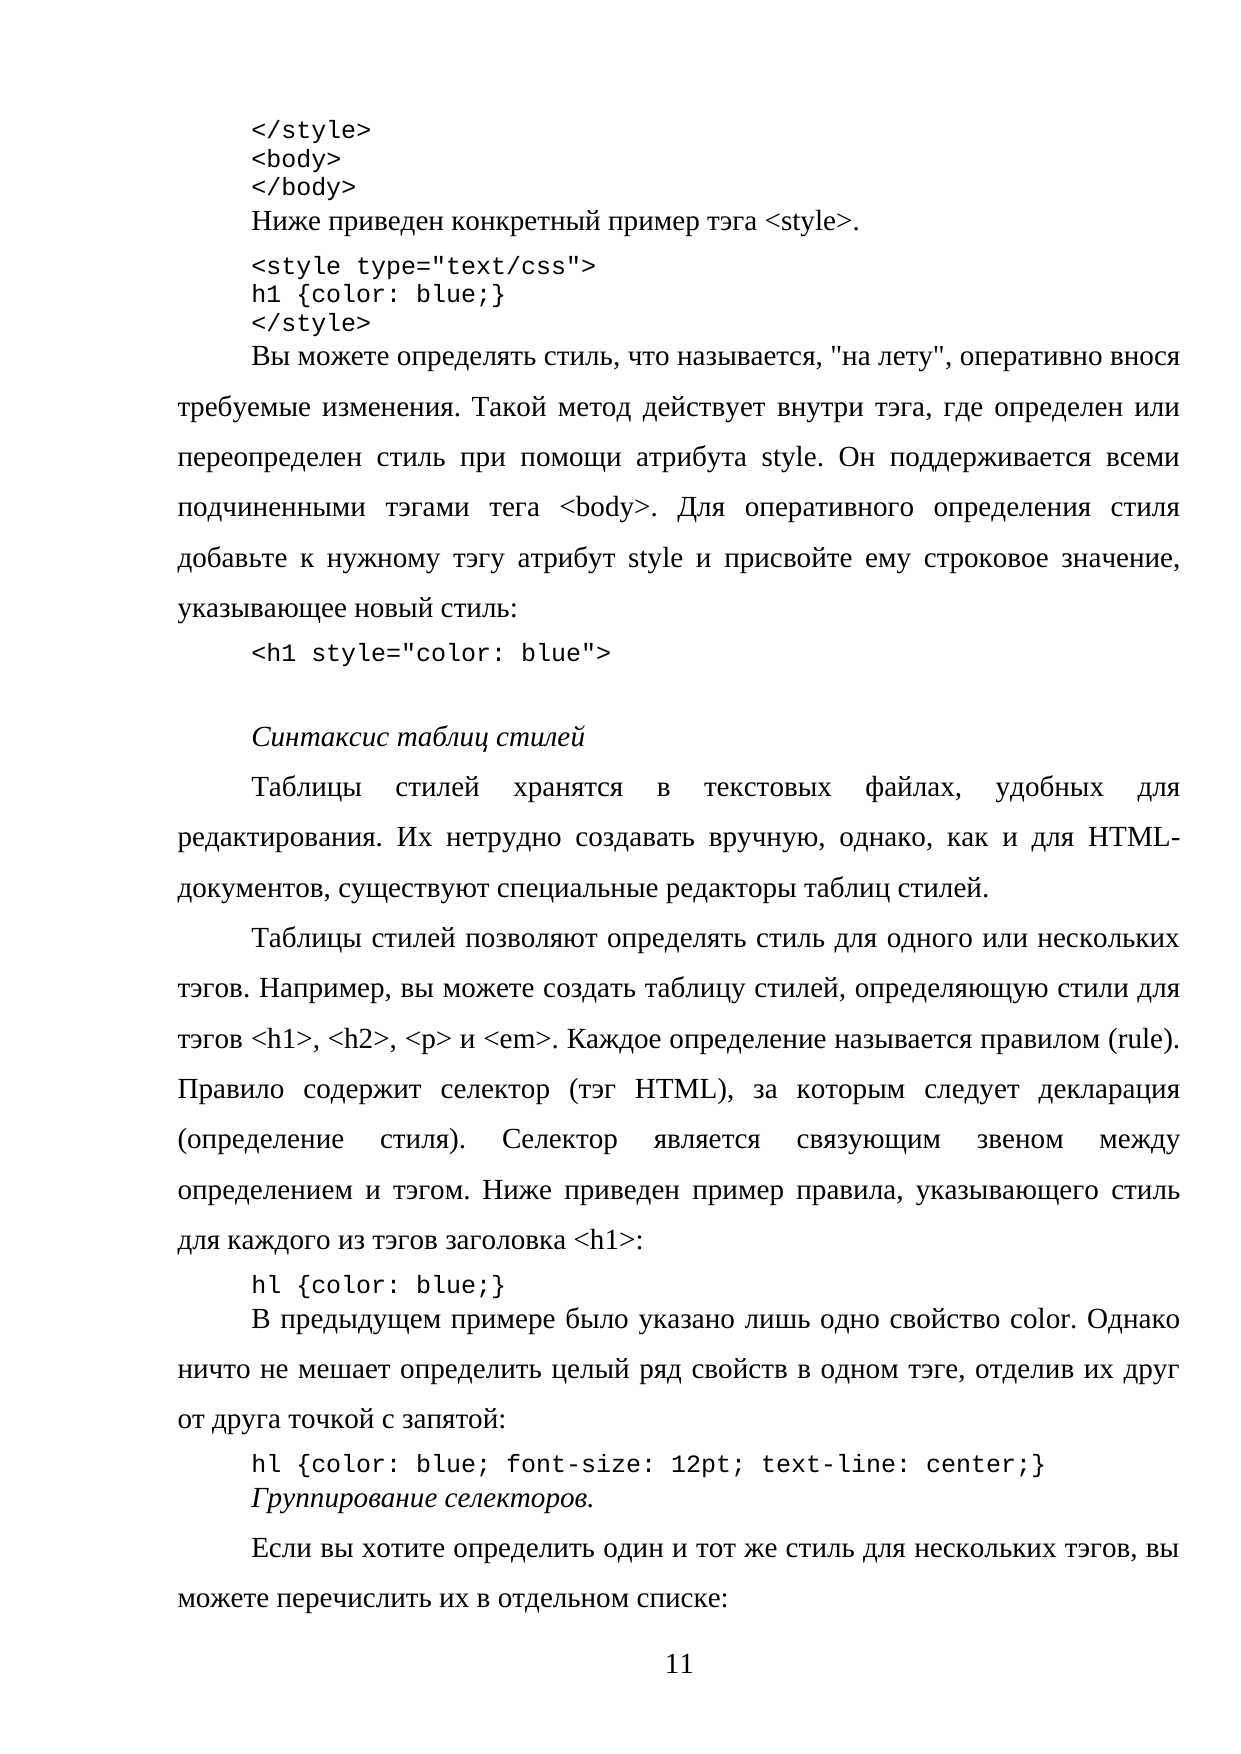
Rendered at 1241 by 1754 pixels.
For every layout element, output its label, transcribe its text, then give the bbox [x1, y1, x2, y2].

text Таблицы стилей позволяют определять стиль для одного или нескольких тэгов. Например, вы можете создать таблицу стилей, определяющую стили для тэгов <h1>, <h2>, <p> и <em>. Каждое определение называется правилом (rule). Правило содержит селектор (тэг HTML), за которым следует декларация (определение стиля). Селектор является связующим звеном между определением и тэгом. Ниже приведен пример правила, указывающего стиль для каждого из тэгов заголовка <h1>: [177, 920, 1181, 1256]
text </style> [177, 310, 1181, 338]
text <style type="text/css"> [177, 253, 1181, 282]
text hl {color: blue; font-size: 12pt; text-line: center;} [177, 1452, 1181, 1480]
text В предыдущем примере было указано лишь одно свойство color. Однако ничто не мешает определить целый ряд свойств в одном тэге, отделив их друг от друга точкой с запятой: [177, 1301, 1181, 1435]
text Синтаксис таблиц стилей [177, 719, 1181, 752]
text h1 {color: blue;} [177, 282, 1181, 310]
text Ниже приведен конкретный пример тэга <style>. [177, 203, 1181, 237]
text <h1 style="color: blue"> [177, 640, 1181, 669]
text <body> [177, 146, 1181, 175]
text hl {color: blue;} [177, 1272, 1181, 1301]
text Если вы хотите определить один и тот же стиль для нескольких тэгов, вы можете перечислить их в отдельном списке: [177, 1530, 1181, 1614]
text Вы можете определять стиль, что называется, "на лету", оперативно внося требуемые изменения. Такой метод действует внутри тэга, где определен или переопределен стиль при помощи атрибута style. Он поддерживается всеми подчиненными тэгами тега <body>. Для оперативного определения стиля добавьте к нужному тэгу атрибут style и присвойте ему строковое значение, указывающее новый стиль: [177, 338, 1181, 623]
text </body> [177, 175, 1181, 203]
text Таблицы стилей хранятся в текстовых файлах, удобных для редактирования. Их нетрудно создавать вручную, однако, как и для HTML-документов, существуют специальные редакторы таблиц стилей. [177, 769, 1181, 903]
text Группирование селекторов. [177, 1480, 1181, 1513]
text </style> [177, 118, 1181, 146]
